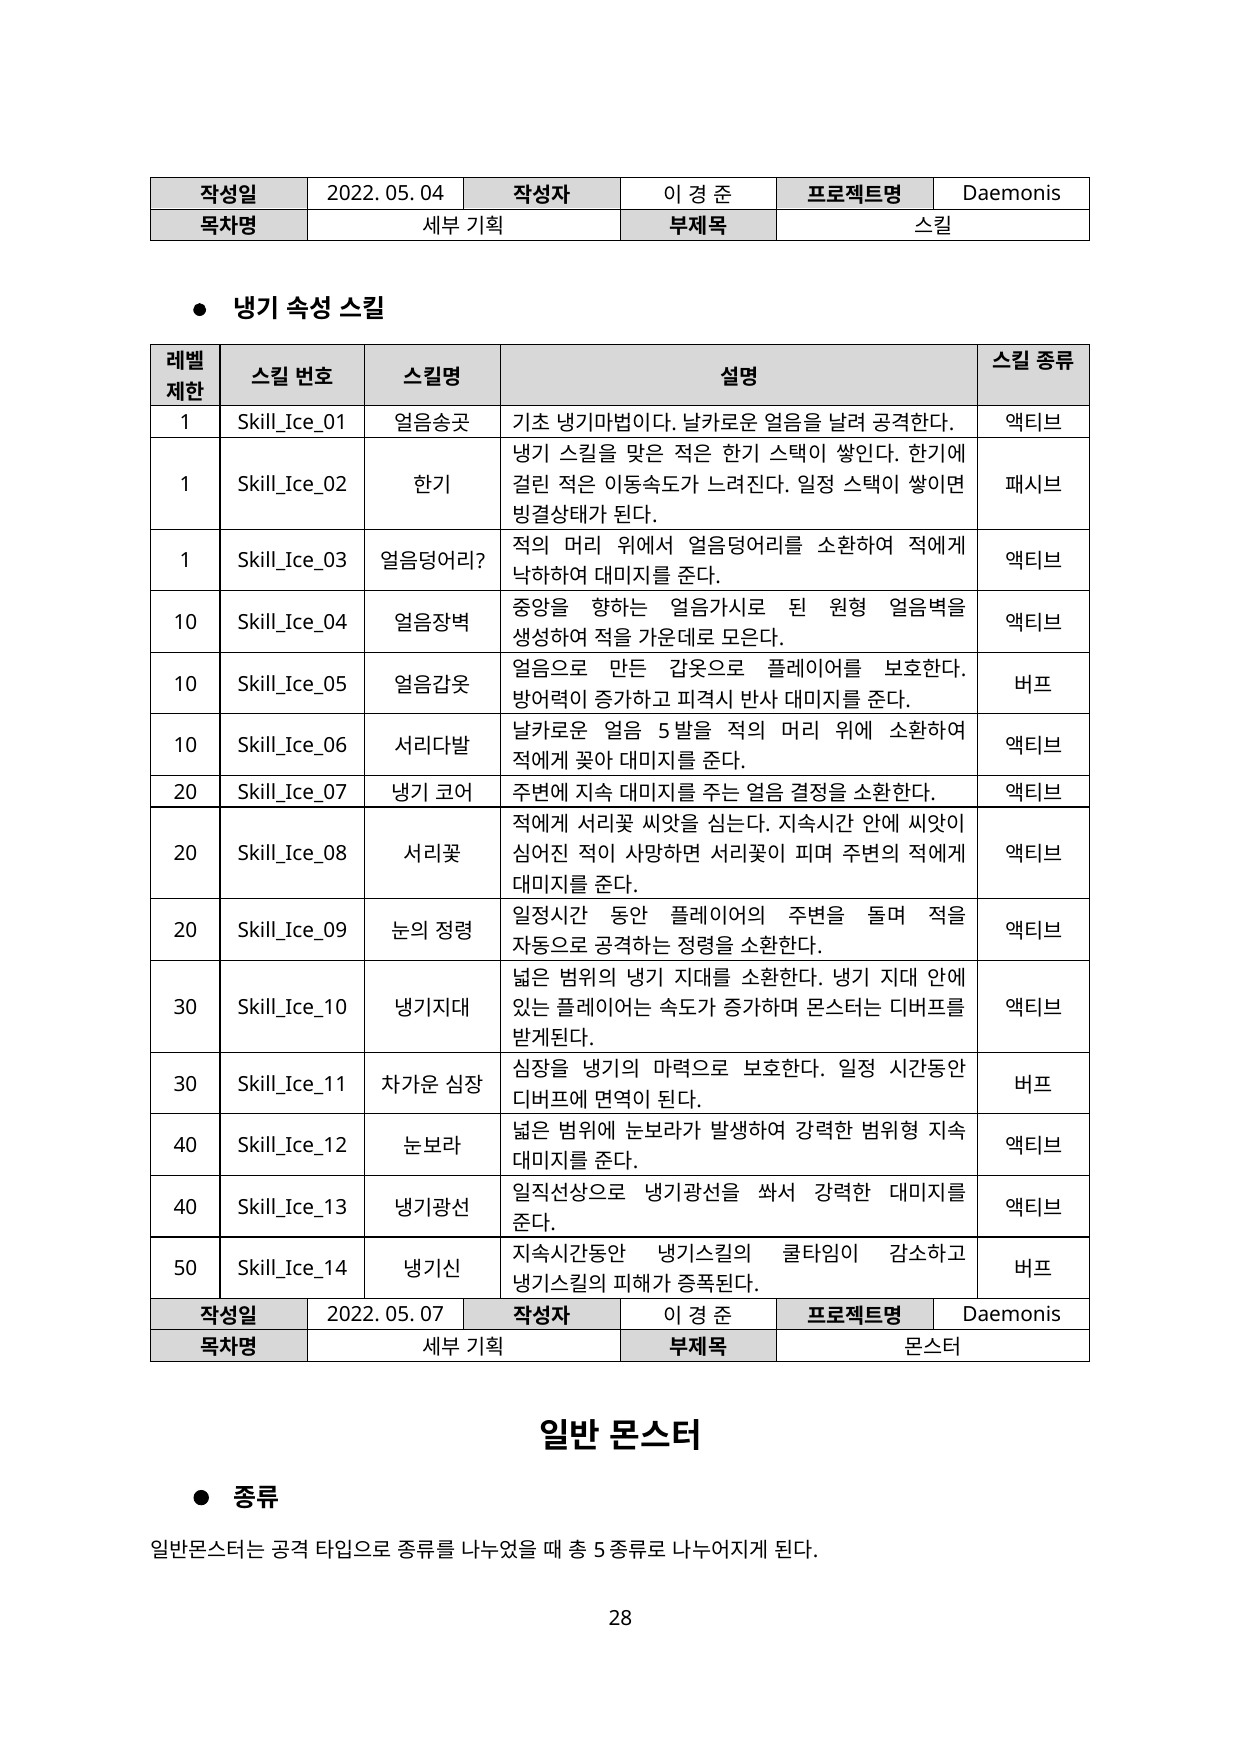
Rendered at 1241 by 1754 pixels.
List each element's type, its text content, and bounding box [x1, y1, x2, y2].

table_cell 부제목 [621, 1330, 776, 1361]
table_cell 한기 [365, 438, 500, 528]
table_cell 얼음갑옷 [365, 653, 500, 713]
table_cell 1 [151, 530, 219, 590]
table_cell 얼음송곳 [365, 406, 500, 437]
table_cell 냉기광선 [365, 1176, 500, 1236]
table_header 프로젝트명 [777, 178, 933, 208]
table_cell 부제목 [621, 210, 776, 240]
table_cell 30 [151, 961, 219, 1052]
table_cell Skill_Ice_08 [221, 808, 364, 898]
table_cell 20 [151, 776, 219, 806]
list 종류 [192, 1478, 1090, 1514]
table_cell Skill_Ice_10 [221, 961, 364, 1052]
table_cell 얼음덩어리? [365, 530, 500, 590]
table_cell Skill_Ice_01 [221, 406, 364, 437]
table_cell 10 [151, 653, 219, 713]
table_header 스킬명 [365, 345, 500, 405]
table_cell 액티브 [978, 591, 1089, 652]
table_cell 몬스터 [777, 1330, 1089, 1361]
table_cell 서리다발 [365, 714, 500, 775]
table_cell Skill_Ice_06 [221, 714, 364, 775]
table_cell 작성일 [151, 1299, 307, 1329]
table_cell 얼음장벽 [365, 591, 500, 652]
list 냉기 속성 스킬 [192, 288, 1090, 324]
table_cell 액티브 [978, 808, 1089, 898]
table_cell 액티브 [978, 714, 1089, 775]
table_cell 냉기지대 [365, 961, 500, 1052]
table_cell 버프 [978, 1238, 1089, 1298]
table_cell Skill_Ice_11 [221, 1053, 364, 1113]
table_header 이 경 준 [621, 178, 776, 208]
table_header 스킬 종류 [978, 345, 1089, 405]
table_cell 액티브 [978, 776, 1089, 806]
table_cell 냉기신 [365, 1238, 500, 1298]
table_cell 날카로운 얼음 5발을 적의 머리 위에 소환하여 적에게 꽂아 대미지를 준다. [501, 714, 977, 775]
table_cell 이 경 준 [621, 1299, 776, 1329]
table_header 레벨 제한 [151, 345, 219, 405]
table_cell 10 [151, 714, 219, 775]
table_cell 2022. 05. 07 [308, 1299, 463, 1329]
table_cell Skill_Ice_03 [221, 530, 364, 590]
table_cell 냉기 코어 [365, 776, 500, 806]
table_cell Daemonis [934, 1299, 1089, 1329]
table_header 스킬 번호 [221, 345, 364, 405]
table_cell 중앙을 향하는 얼음가시로 된 원형 얼음벽을 생성하여 적을 가운데로 모은다. [501, 591, 977, 652]
table_cell 적에게 서리꽃 씨앗을 심는다. 지속시간 안에 씨앗이 심어진 적이 사망하면 서리꽃이 피며 주변의 적에게 대미지를 준다. [501, 808, 977, 898]
table_cell 냉기 스킬을 맞은 적은 한기 스택이 쌓인다. 한기에 걸린 적은 이동속도가 느려진다. 일정 스택이 쌓이면 빙결상태가 된다. [501, 438, 977, 528]
table_cell 작성자 [464, 1299, 620, 1329]
table_cell 일정시간 동안 플레이어의 주변을 돌며 적을 자동으로 공격하는 정령을 소환한다. [501, 899, 977, 960]
table_cell 40 [151, 1176, 219, 1236]
table_cell 스킬 [777, 210, 1089, 240]
table_cell 10 [151, 591, 219, 652]
table_cell 1 [151, 406, 219, 437]
table_cell 기초 냉기마법이다. 날카로운 얼음을 날려 공격한다. [501, 406, 977, 437]
table_cell 액티브 [978, 899, 1089, 960]
text 일반몬스터는 공격 타입으로 종류를 나누었을 때 총 5종류로 나누어지게 된다. [150, 1533, 1090, 1564]
table_cell 액티브 [978, 530, 1089, 590]
table_cell Skill_Ice_12 [221, 1114, 364, 1175]
table_cell 적의 머리 위에서 얼음덩어리를 소환하여 적에게 낙하하여 대미지를 준다. [501, 530, 977, 590]
table_cell 패시브 [978, 438, 1089, 528]
table_cell Skill_Ice_05 [221, 653, 364, 713]
table_cell 버프 [978, 653, 1089, 713]
table_cell 일직선상으로 냉기광선을 쏴서 강력한 대미지를 준다. [501, 1176, 977, 1236]
table_cell Skill_Ice_07 [221, 776, 364, 806]
table_cell 주변에 지속 대미지를 주는 얼음 결정을 소환한다. [501, 776, 977, 806]
table_header 설명 [501, 345, 977, 405]
table_cell Skill_Ice_14 [221, 1238, 364, 1298]
table_cell 차가운 심장 [365, 1053, 500, 1113]
table_cell 세부 기획 [308, 1330, 620, 1361]
table_header 2022. 05. 04 [308, 178, 463, 208]
table_cell Skill_Ice_13 [221, 1176, 364, 1236]
table_cell 심장을 냉기의 마력으로 보호한다. 일정 시간동안 디버프에 면역이 된다. [501, 1053, 977, 1113]
table_cell Skill_Ice_09 [221, 899, 364, 960]
table_cell 액티브 [978, 406, 1089, 437]
table_cell 눈보라 [365, 1114, 500, 1175]
table_cell 50 [151, 1238, 219, 1298]
table_cell 30 [151, 1053, 219, 1113]
table_cell 액티브 [978, 961, 1089, 1052]
table_cell Skill_Ice_04 [221, 591, 364, 652]
table_cell 1 [151, 438, 219, 528]
table_cell 넓은 범위의 냉기 지대를 소환한다. 냉기 지대 안에 있는 플레이어는 속도가 증가하며 몬스터는 디버프를 받게된다. [501, 961, 977, 1052]
text 일반 몬스터 [150, 1409, 1090, 1457]
table_cell 눈의 정령 [365, 899, 500, 960]
table_header 작성자 [464, 178, 620, 208]
table_cell 넓은 범위에 눈보라가 발생하여 강력한 범위형 지속 대미지를 준다. [501, 1114, 977, 1175]
table_cell 액티브 [978, 1176, 1089, 1236]
table_cell 지속시간동안 냉기스킬의 쿨타임이 감소하고 냉기스킬의 피해가 증폭된다. [501, 1238, 977, 1298]
table_cell 40 [151, 1114, 219, 1175]
table_cell 액티브 [978, 1114, 1089, 1175]
table_cell 20 [151, 808, 219, 898]
table_header 작성일 [151, 178, 307, 208]
table_cell 목차명 [151, 1330, 307, 1361]
table_cell 버프 [978, 1053, 1089, 1113]
table_cell 서리꽃 [365, 808, 500, 898]
table_cell 프로젝트명 [777, 1299, 933, 1329]
table_cell 얼음으로 만든 갑옷으로 플레이어를 보호한다. 방어력이 증가하고 피격시 반사 대미지를 준다. [501, 653, 977, 713]
table_cell 세부 기획 [308, 210, 620, 240]
table_cell 목차명 [151, 210, 307, 240]
table_cell 20 [151, 899, 219, 960]
table_cell Skill_Ice_02 [221, 438, 364, 528]
table_header Daemonis [934, 178, 1089, 208]
